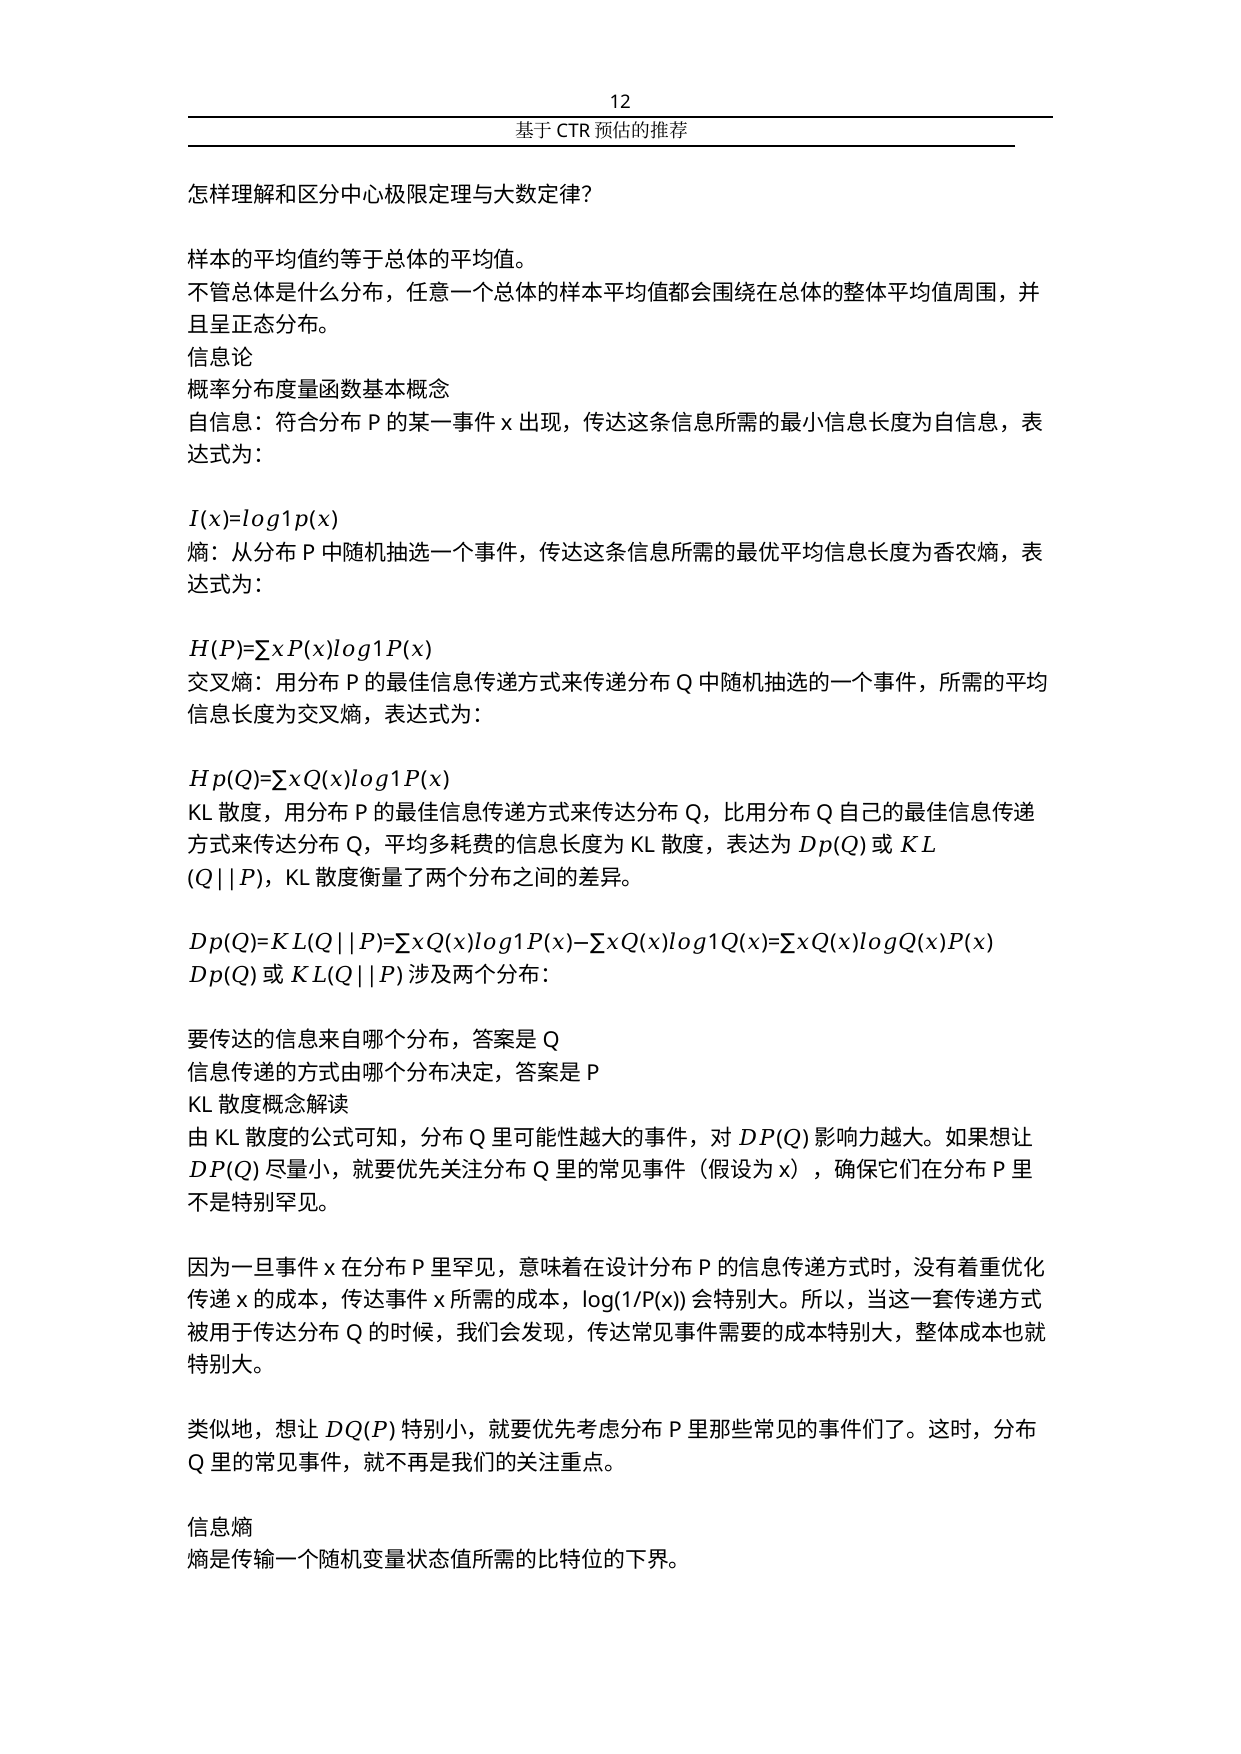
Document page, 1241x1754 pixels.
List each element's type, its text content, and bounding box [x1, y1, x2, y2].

text 信息传递的方式由哪个分布决定，答案是 P [187, 1054, 1053, 1087]
text 𝐻𝑝(𝑄)=∑𝑥𝑄(𝑥)𝑙𝑜𝑔1𝑃(𝑥) [187, 762, 1053, 794]
text KL 散度概念解读 [187, 1087, 1053, 1119]
text KL 散度，用分布 P 的最佳信息传递方式来传达分布 Q，比用分布 Q 自己的最佳信息传递方式来传达分布 Q，平均多耗费的信息长度为 KL 散度，表达为 𝐷𝑝(𝑄) 或 𝐾𝐿(𝑄||𝑃)，KL 散度衡量了两个分布之间的差异。 [187, 794, 1053, 892]
text 交叉熵：用分布 P 的最佳信息传递方式来传递分布 Q 中随机抽选的一个事件，所需的平均信息长度为交叉熵，表达式为： [187, 664, 1053, 729]
text 样本的平均值约等于总体的平均值。 [187, 242, 1053, 274]
text 熵：从分布 P 中随机抽选一个事件，传达这条信息所需的最优平均信息长度为香农熵，表达式为： [187, 534, 1053, 599]
text 𝐷𝑝(𝑄) 或 𝐾𝐿(𝑄||𝑃) 涉及两个分布： [187, 957, 1053, 989]
text 因为一旦事件 x 在分布 P 里罕见，意味着在设计分布 P 的信息传递方式时，没有着重优化传递 x 的成本，传达事件 x 所需的成本，log(1/P(x)) 会特别大。所以，当这一套传递方式被用于传达分布 Q 的时候，我们会发现，传达常见事件需要的成本特别大，整体成本也就特别大。 [187, 1249, 1053, 1379]
text 信息熵 [187, 1509, 1053, 1542]
text 𝐼(𝑥)=𝑙𝑜𝑔1𝑝(𝑥) [187, 502, 1053, 534]
text 怎样理解和区分中心极限定理与大数定律？ [187, 177, 1053, 209]
text 类似地，想让 𝐷𝑄(𝑃) 特别小，就要优先考虑分布 P 里那些常见的事件们了。这时，分布 Q 里的常见事件，就不再是我们的关注重点。 [187, 1412, 1053, 1477]
text 𝐷𝑝(𝑄)=𝐾𝐿(𝑄||𝑃)=∑𝑥𝑄(𝑥)𝑙𝑜𝑔1𝑃(𝑥)−∑𝑥𝑄(𝑥)𝑙𝑜𝑔1𝑄(𝑥)=∑𝑥𝑄(𝑥)𝑙𝑜𝑔𝑄(𝑥)𝑃(𝑥) [187, 924, 1053, 957]
text 由 KL 散度的公式可知，分布 Q 里可能性越大的事件，对 𝐷𝑃(𝑄) 影响力越大。如果想让 𝐷𝑃(𝑄) 尽量小，就要优先关注分布 Q 里的常见事件（假设为 x），确保它们在分布 P 里不是特别罕见。 [187, 1119, 1053, 1217]
text 信息论 [187, 339, 1053, 372]
text 自信息：符合分布 P 的某一事件 x 出现，传达这条信息所需的最小信息长度为自信息，表达式为： [187, 404, 1053, 469]
text 不管总体是什么分布，任意一个总体的样本平均值都会围绕在总体的整体平均值周围，并且呈正态分布。 [187, 274, 1053, 339]
text 熵是传输一个随机变量状态值所需的比特位的下界。 [187, 1542, 1053, 1574]
text 要传达的信息来自哪个分布，答案是 Q [187, 1022, 1053, 1054]
text 𝐻(𝑃)=∑𝑥𝑃(𝑥)𝑙𝑜𝑔1𝑃(𝑥) [187, 632, 1053, 664]
text 概率分布度量函数基本概念 [187, 372, 1053, 404]
